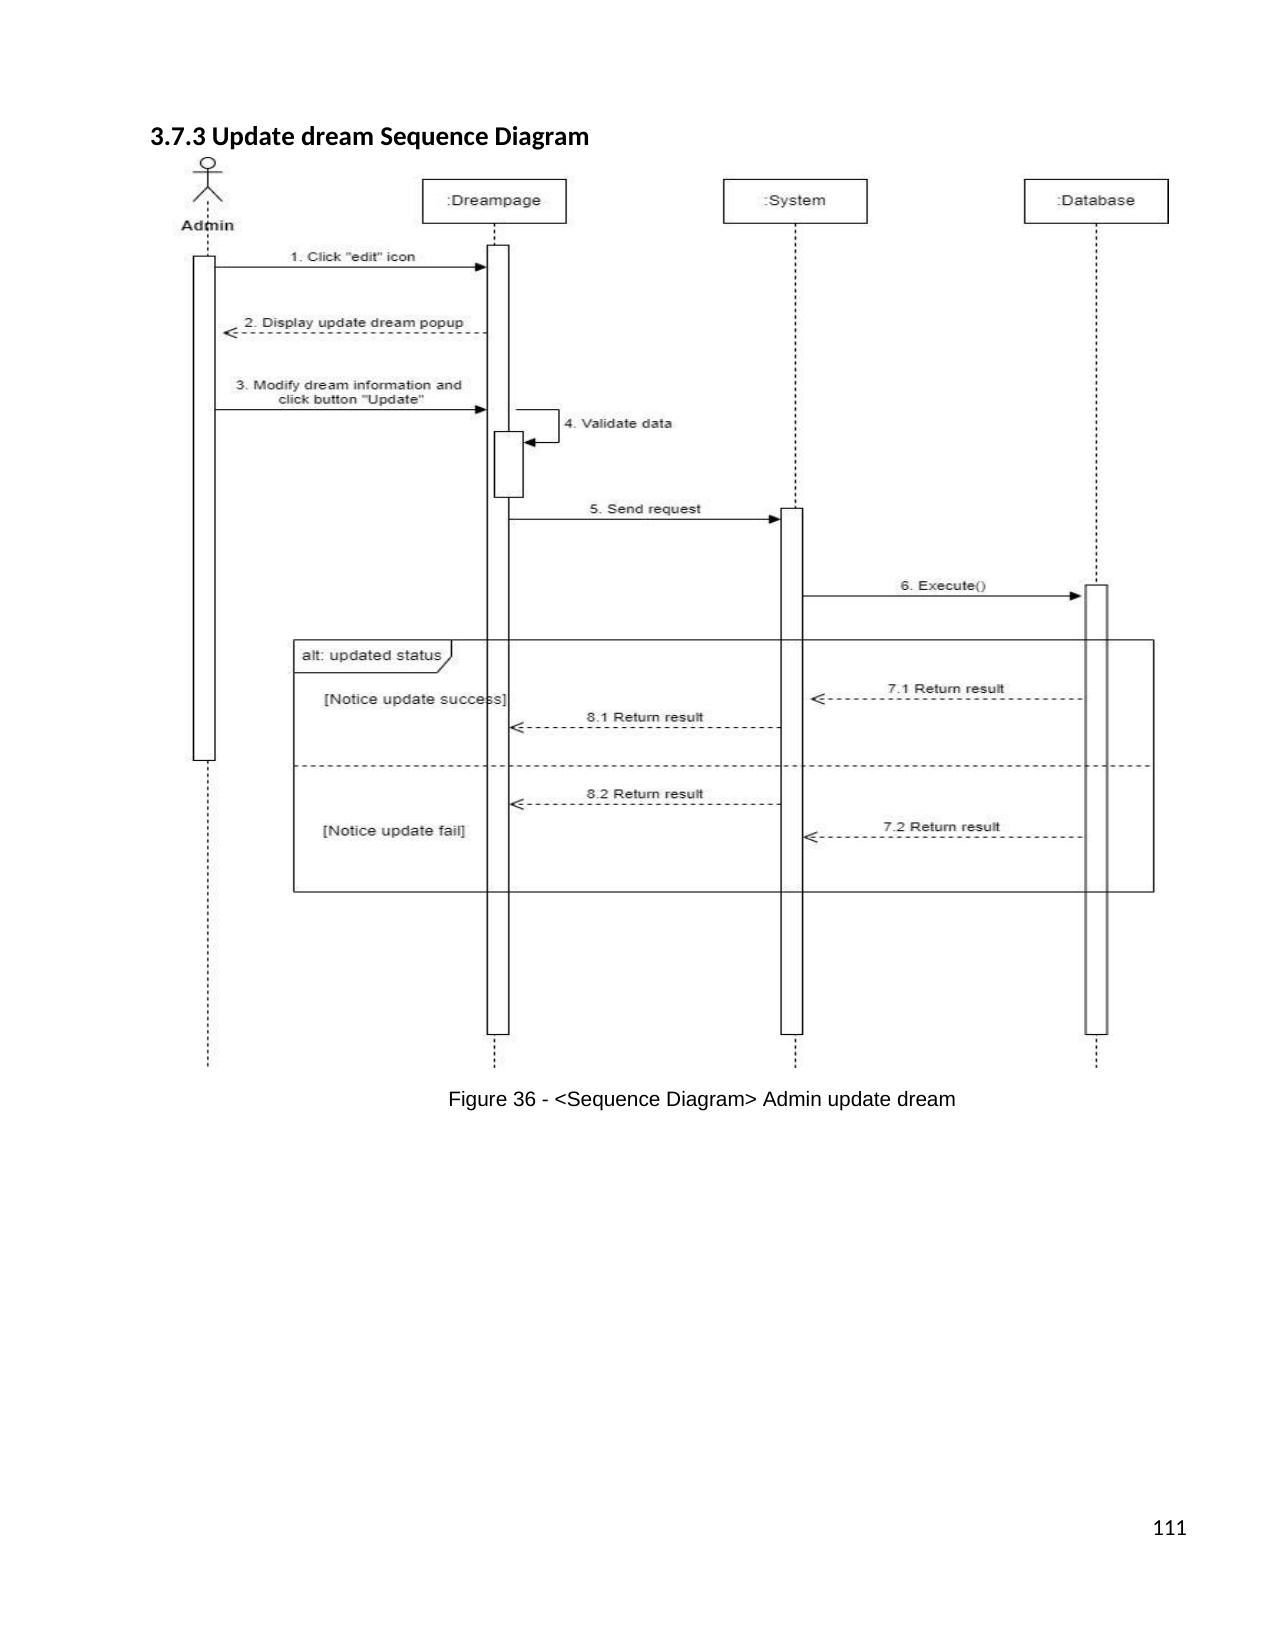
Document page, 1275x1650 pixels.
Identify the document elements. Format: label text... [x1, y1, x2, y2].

text 3.7.3 Update dream Sequence Diagram [150, 119, 1187, 152]
text 111 [1152, 1513, 1187, 1541]
picture [150, 157, 1169, 1068]
text Figure 36 - <Sequence Diagram> Admin update dream [150, 1087, 956, 1111]
